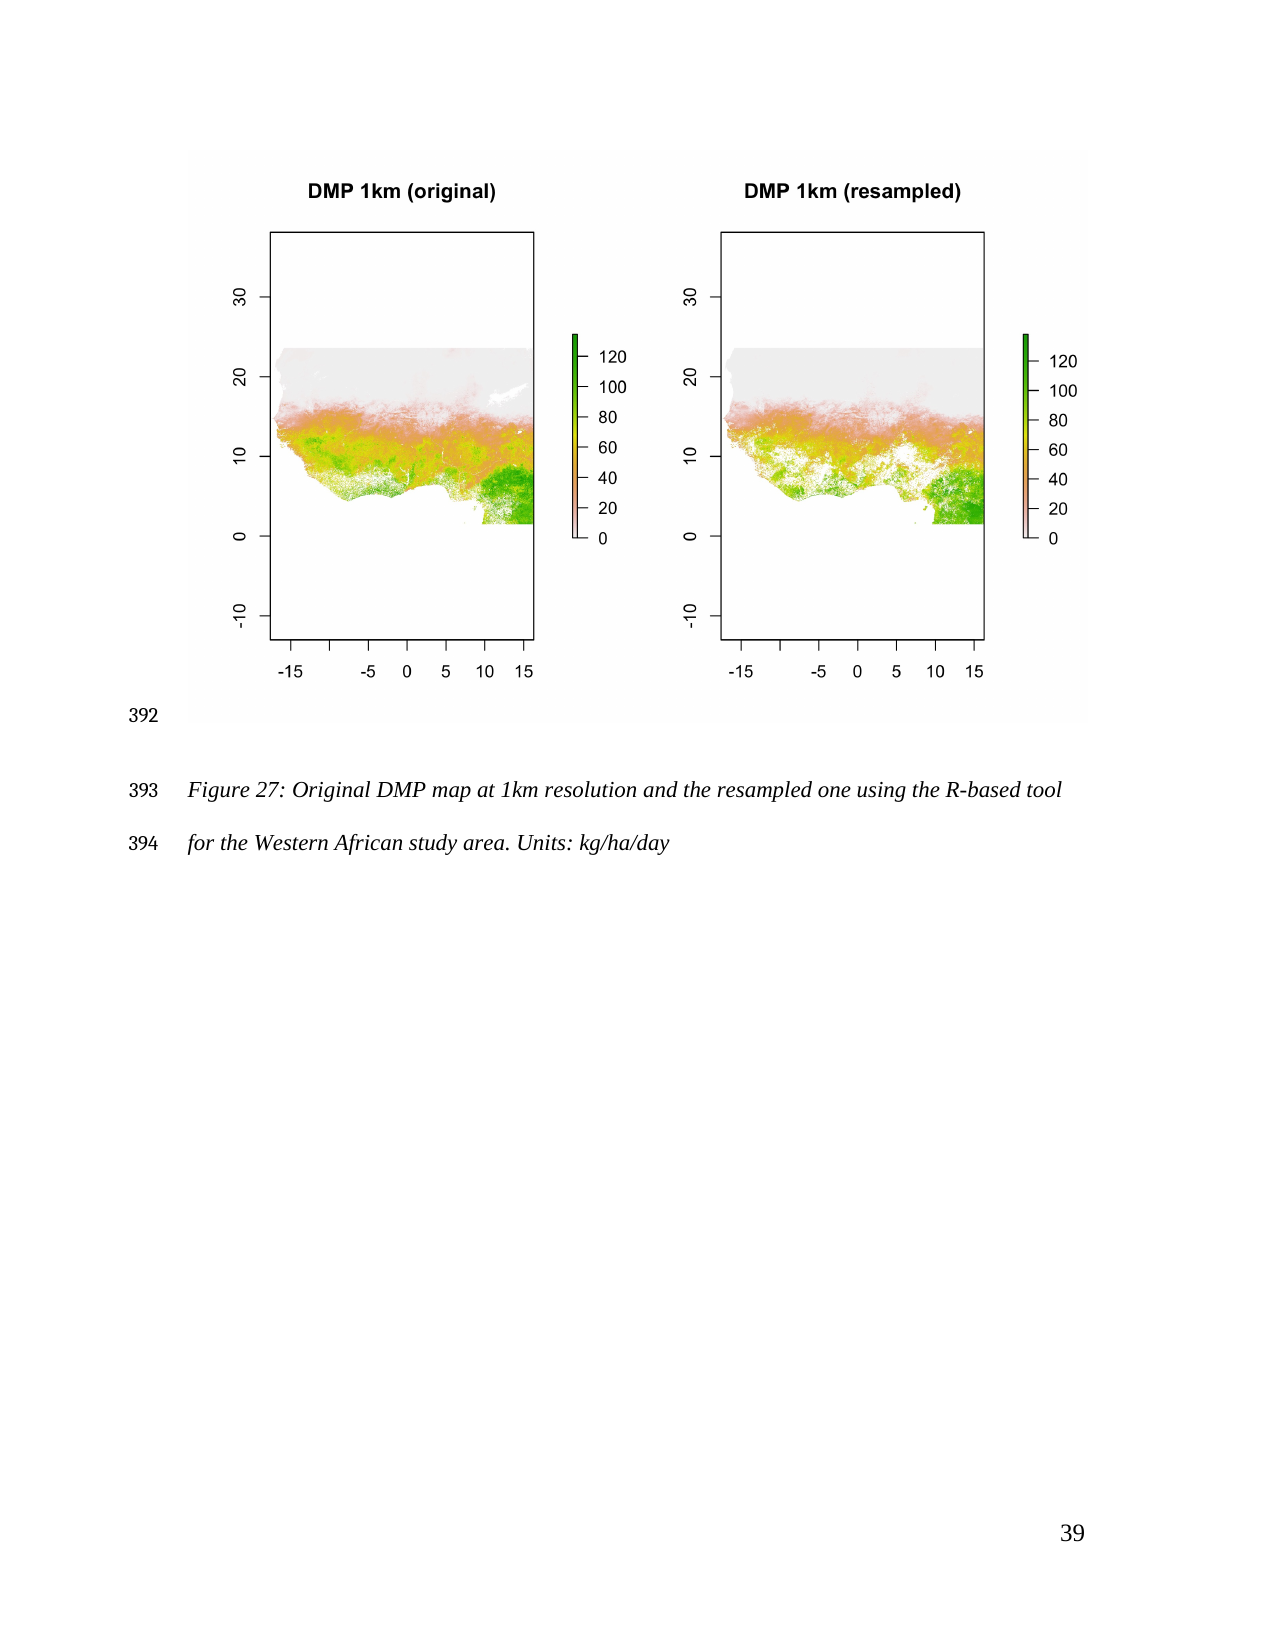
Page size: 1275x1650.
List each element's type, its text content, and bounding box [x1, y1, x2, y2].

picture [187, 150, 1088, 723]
text Figure 27: Original DMP map at 1km resolution and the resampled one using the R-based tool for the Western African study area. Units: kg/ha/day [187, 776, 1087, 856]
